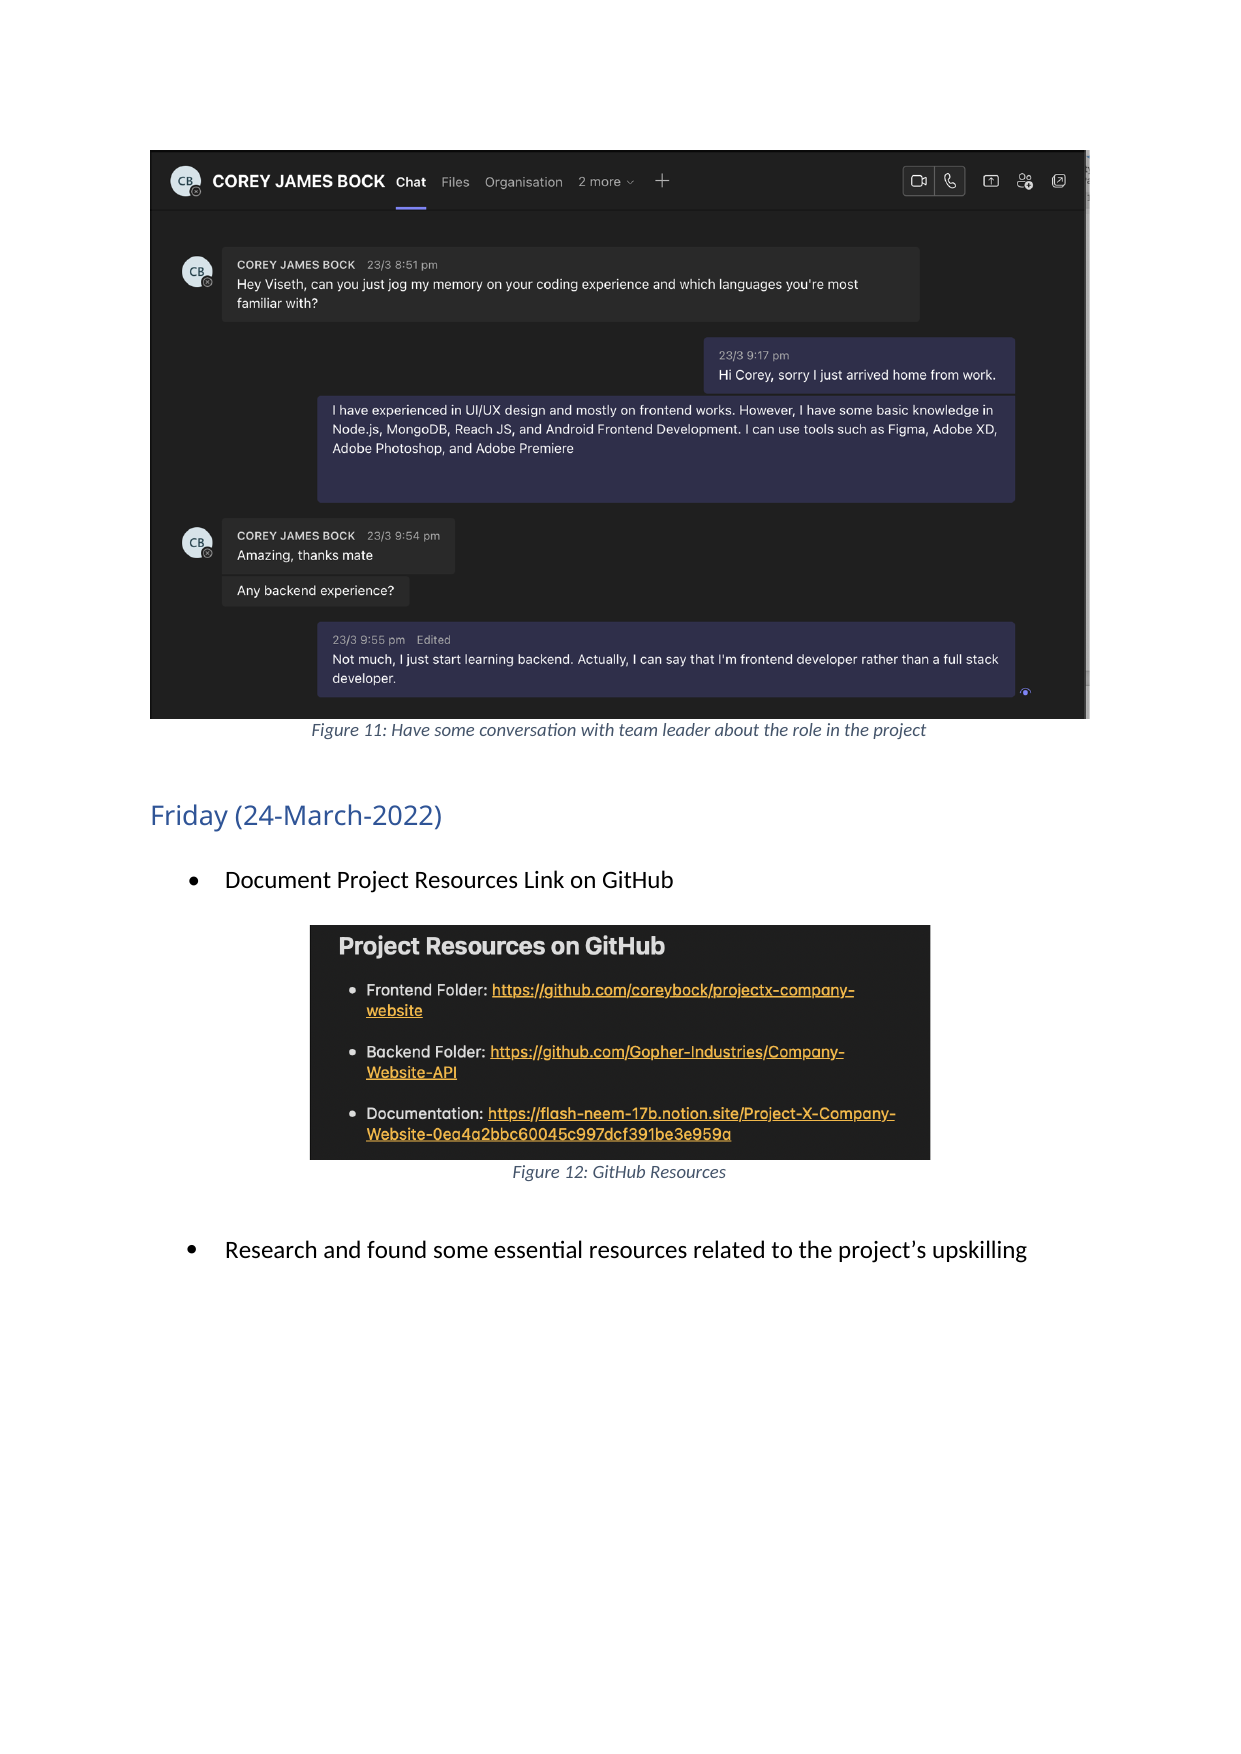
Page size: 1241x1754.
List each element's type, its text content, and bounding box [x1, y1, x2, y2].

subtitle Friday (24-March-2022) [150, 797, 1090, 834]
text Figure : Have some conversation with team leader about the role in the project [150, 719, 1090, 741]
picture [150, 150, 1090, 719]
list Research and found some essential resources related to the project’s upskilling [187, 1234, 1090, 1265]
text Figure : GitHub Resources [150, 1160, 1090, 1183]
picture [309, 925, 931, 1160]
list Document Project Resources Link on GitHub [187, 864, 1090, 895]
